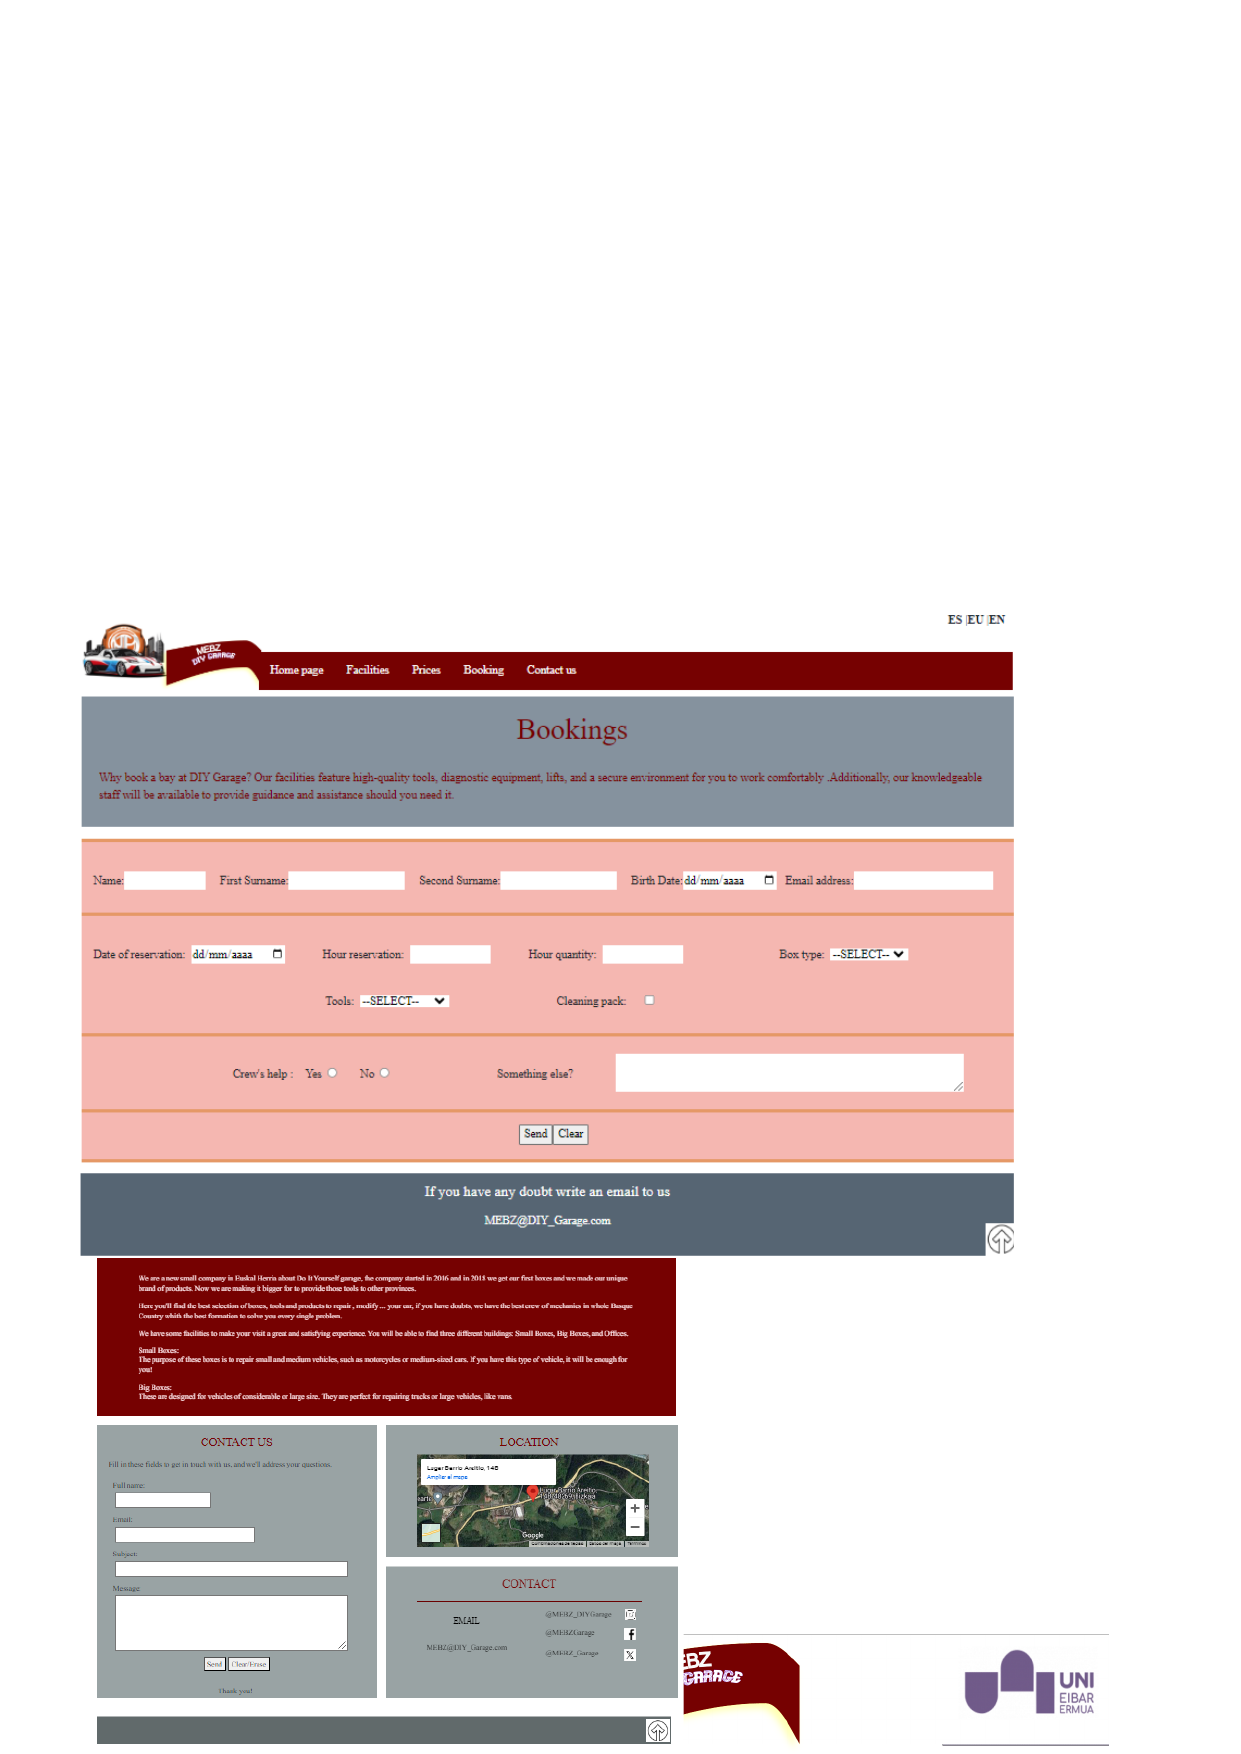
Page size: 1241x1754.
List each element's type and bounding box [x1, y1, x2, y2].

picture [73, 609, 1109, 1754]
